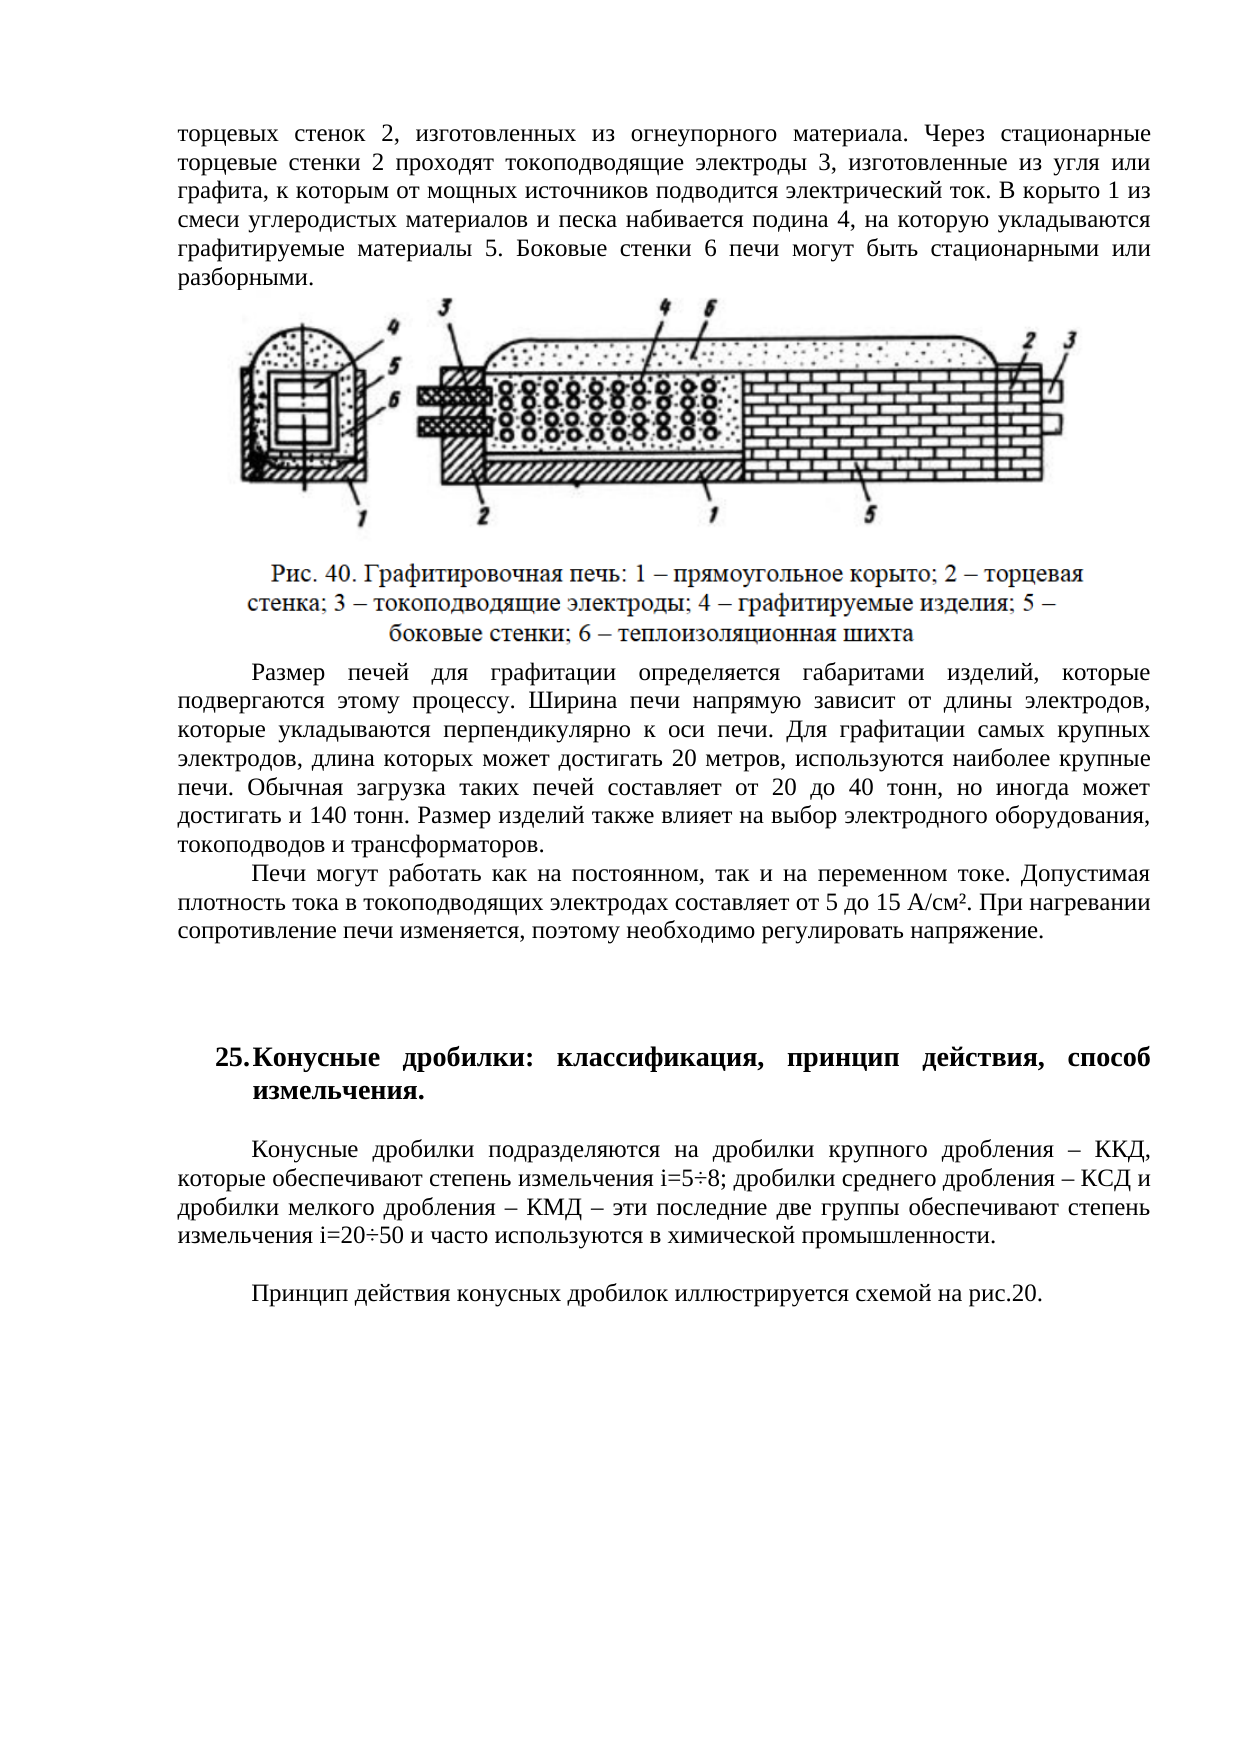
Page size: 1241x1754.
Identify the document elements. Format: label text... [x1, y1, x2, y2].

subtitle Конусные дробилки: классификация, принцип действия, способ измельчения. [215, 1040, 1152, 1105]
text Размер печей для графитации определяется габаритами изделий, которые подвергаются этому процессу. Ширина печи напрямую зависит от длины электродов, которые укладываются перпендикулярно к оси печи. Для графитации самых крупных электродов, длина которых может достигать 20 метров, используются наиболее крупные печи. Обычная загрузка таких печей составляет от 20 до 40 тонн, но иногда может достигать и 140 тонн. Размер изделий также влияет на выбор электродного оборудования, токоподводов и трансформаторов. [177, 657, 1152, 858]
text Конусные дробилки подразделяются на дробилки крупного дробления – ККД, которые обеспечивают степень измельчения i=5÷8; дробилки среднего дробления – КСД и дробилки мелкого дробления – КМД – эти последние две группы обеспечивают степень измельчения i=20÷50 и часто используются в химической промышленности. [177, 1134, 1152, 1249]
text Печи могут работать как на постоянном, так и на переменном токе. Допустимая плотность тока в токоподводящих электродах составляет от 5 до 15 А/см². При нагревании сопротивление печи изменяется, поэтому необходимо регулировать напряжение. [177, 858, 1152, 944]
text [177, 118, 1152, 290]
picture [177, 290, 1152, 657]
text Принцип действия конусных дробилок иллюстрируется схемой на рис.20. [177, 1278, 1152, 1307]
